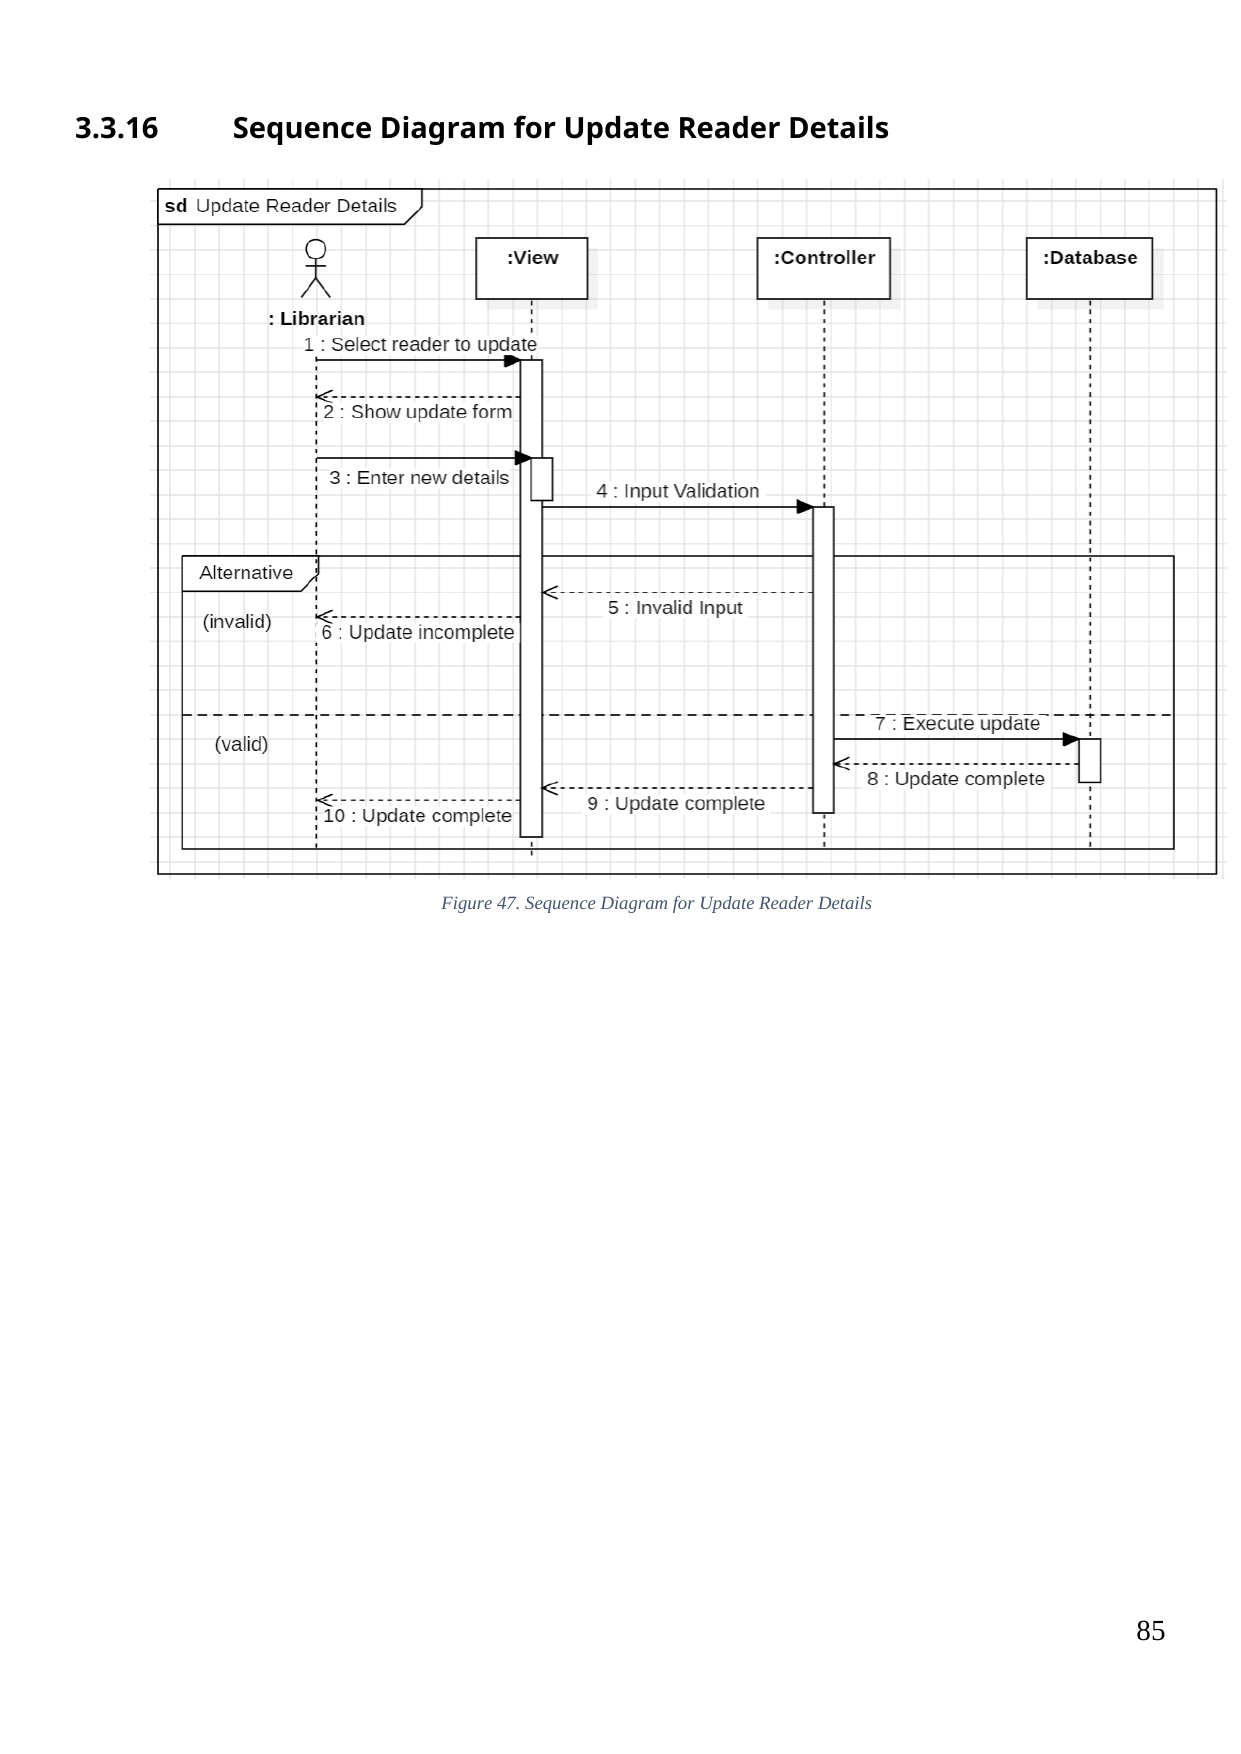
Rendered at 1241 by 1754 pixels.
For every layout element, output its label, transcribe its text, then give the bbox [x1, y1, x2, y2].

subtitle Sequence Diagram for Update Reader Details [75, 107, 1165, 147]
picture [150, 179, 1228, 879]
